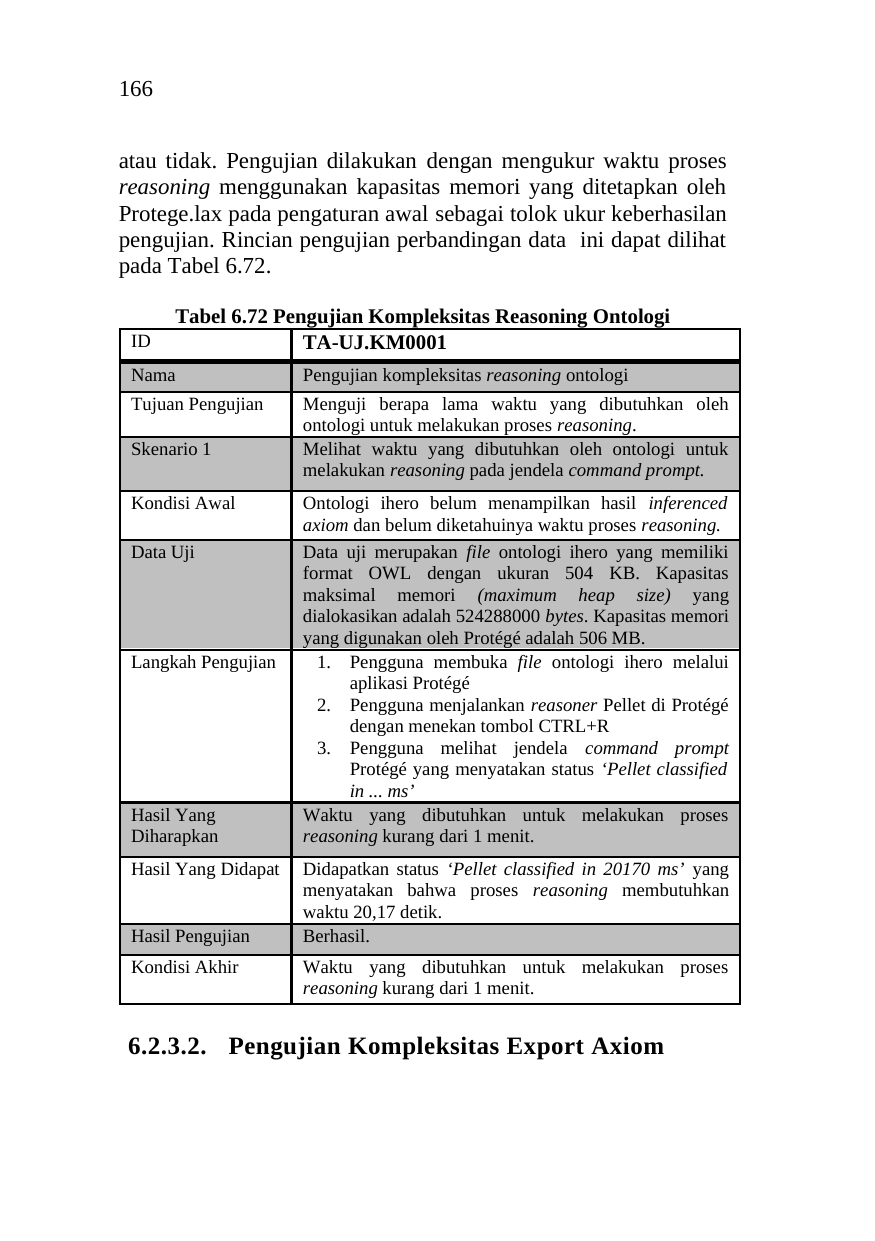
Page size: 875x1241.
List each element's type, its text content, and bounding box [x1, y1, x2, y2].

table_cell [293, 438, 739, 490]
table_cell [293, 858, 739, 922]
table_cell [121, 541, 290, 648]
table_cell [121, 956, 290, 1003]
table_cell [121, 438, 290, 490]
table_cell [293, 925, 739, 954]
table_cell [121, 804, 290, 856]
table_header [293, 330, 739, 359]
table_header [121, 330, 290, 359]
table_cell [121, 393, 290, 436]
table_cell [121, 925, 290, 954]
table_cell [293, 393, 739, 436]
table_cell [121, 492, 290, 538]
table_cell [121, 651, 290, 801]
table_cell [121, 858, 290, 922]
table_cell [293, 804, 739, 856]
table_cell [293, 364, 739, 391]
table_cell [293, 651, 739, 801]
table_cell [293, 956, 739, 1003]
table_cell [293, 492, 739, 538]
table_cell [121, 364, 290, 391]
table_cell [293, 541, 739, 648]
subtitle Pengujian Kompleksitas Export Axiom [128, 1031, 727, 1060]
